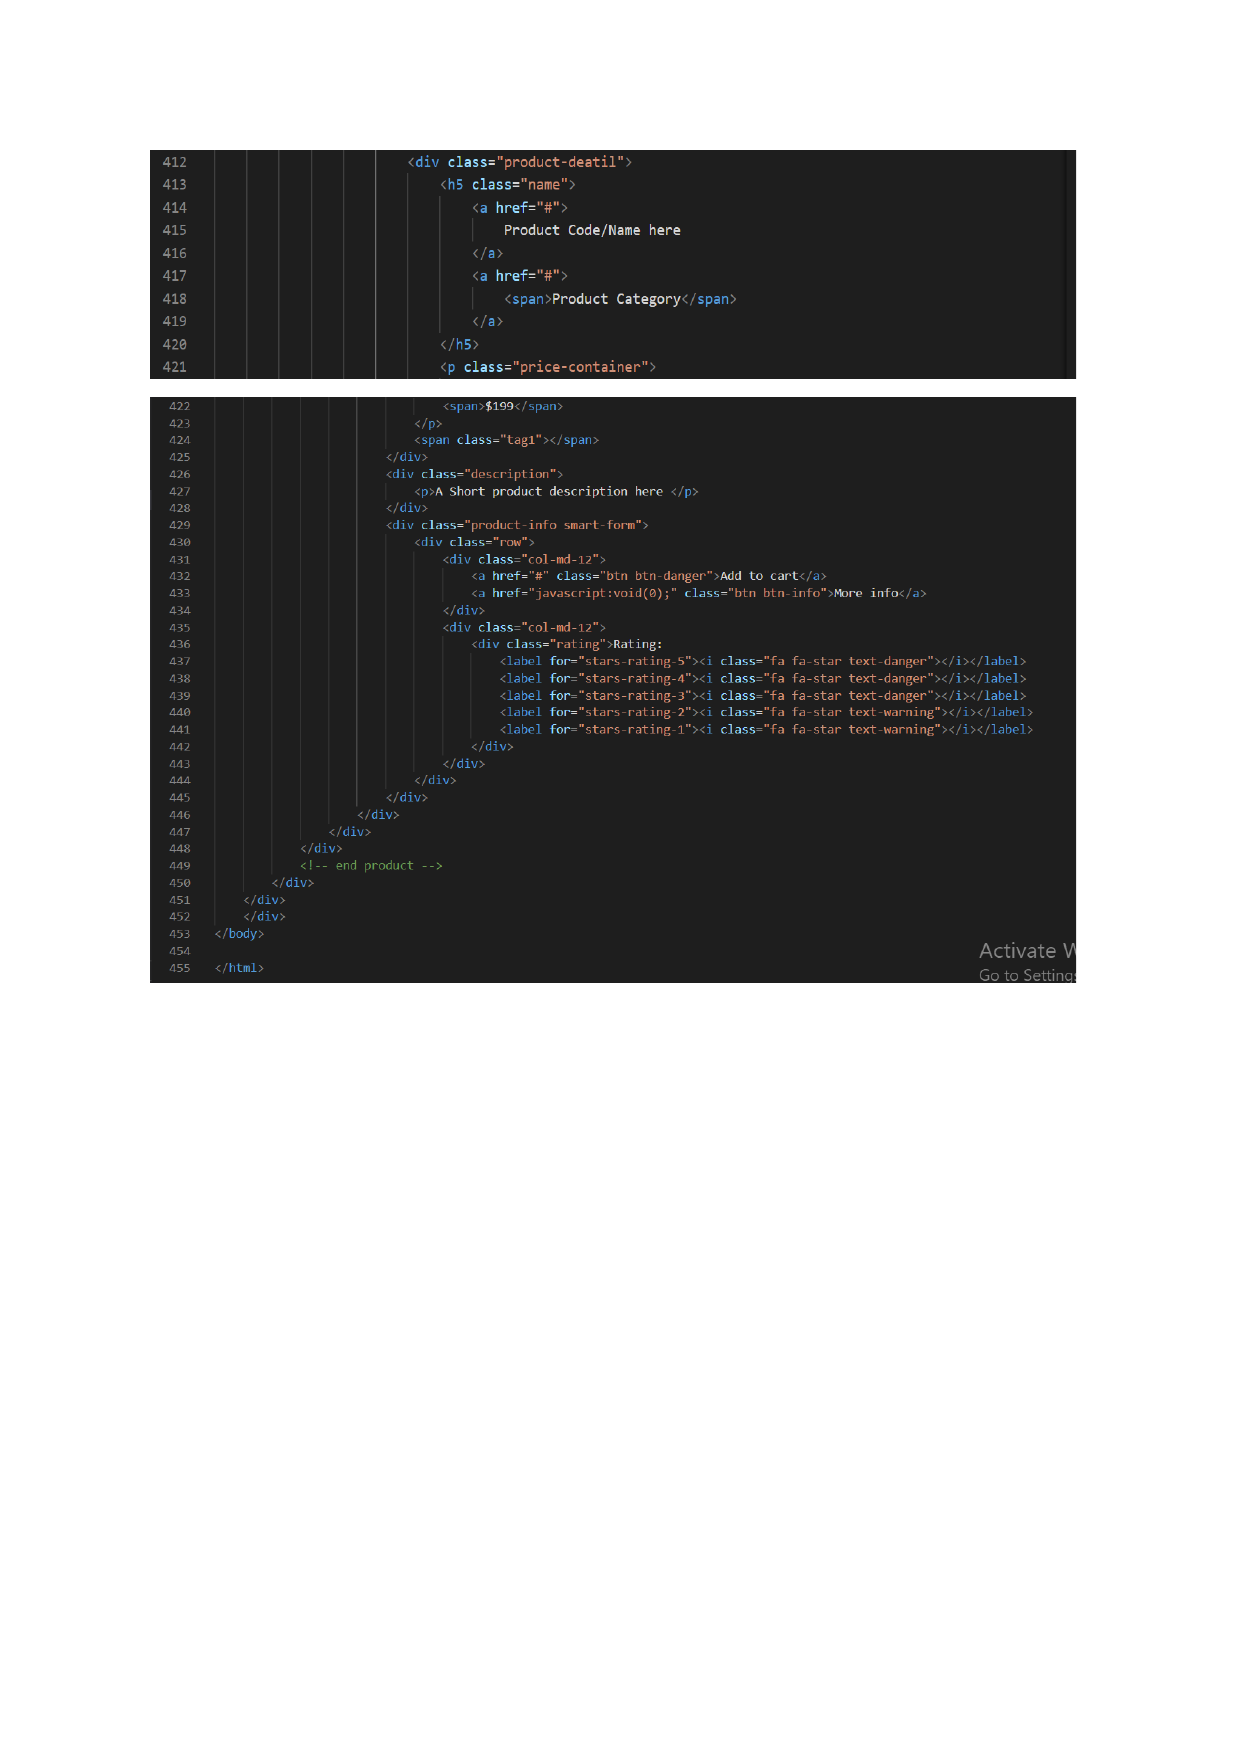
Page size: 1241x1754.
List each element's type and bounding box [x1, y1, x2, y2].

picture [150, 397, 1077, 983]
picture [150, 150, 1077, 379]
